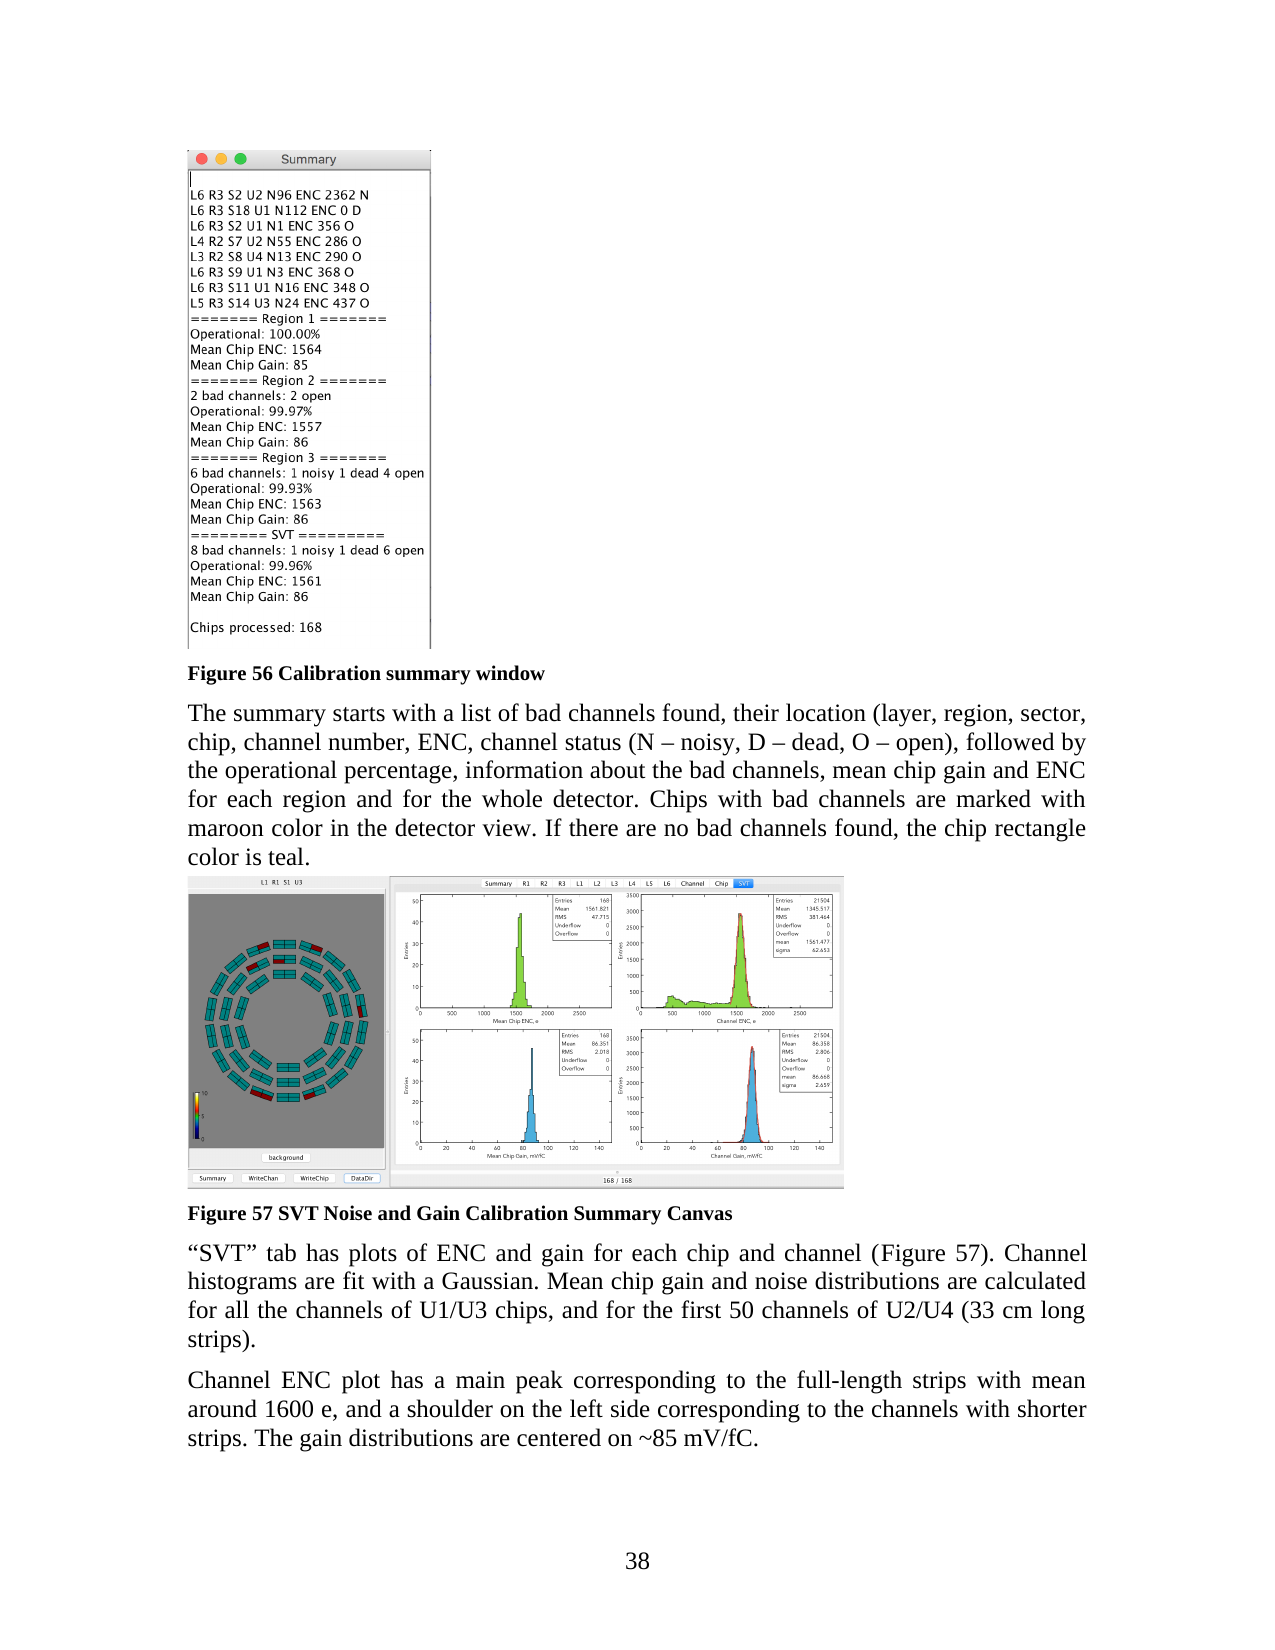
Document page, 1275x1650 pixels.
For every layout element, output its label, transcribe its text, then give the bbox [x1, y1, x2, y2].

text Channel ENC plot has a main peak corresponding to the full-length strips with mean around 1600 e, and a shoulder on the left side corresponding to the channels with shorter strips. The gain distributions are centered on ~85 mV/fC. [187, 1365, 1087, 1451]
text “SVT” tab has plots of ENC and gain for each chip and channel (Figure 57). Channel histograms are fit with a Gaussian. Mean chip gain and noise distributions are calculated for all the channels of U1/U3 chips, and for the first 50 channels of U2/U4 (33 cm long strips). [187, 1238, 1087, 1353]
picture [187, 876, 844, 1189]
text The summary starts with a list of bad channels found, their location (layer, region, sector, chip, channel number, ENC, channel status (N – noisy, D – dead, O – open), followed by the operational percentage, information about the bad channels, mean chip gain and ENC for each region and for the whole detector. Chips with bad channels are marked with maroon color in the detector view. If there are no bad channels found, the chip rectangle color is teal. [187, 698, 1087, 870]
picture [187, 150, 432, 649]
text Figure 56 Calibration summary window [187, 661, 1087, 685]
text Figure 57 SVT Noise and Gain Calibration Summary Canvas [187, 1201, 1087, 1225]
